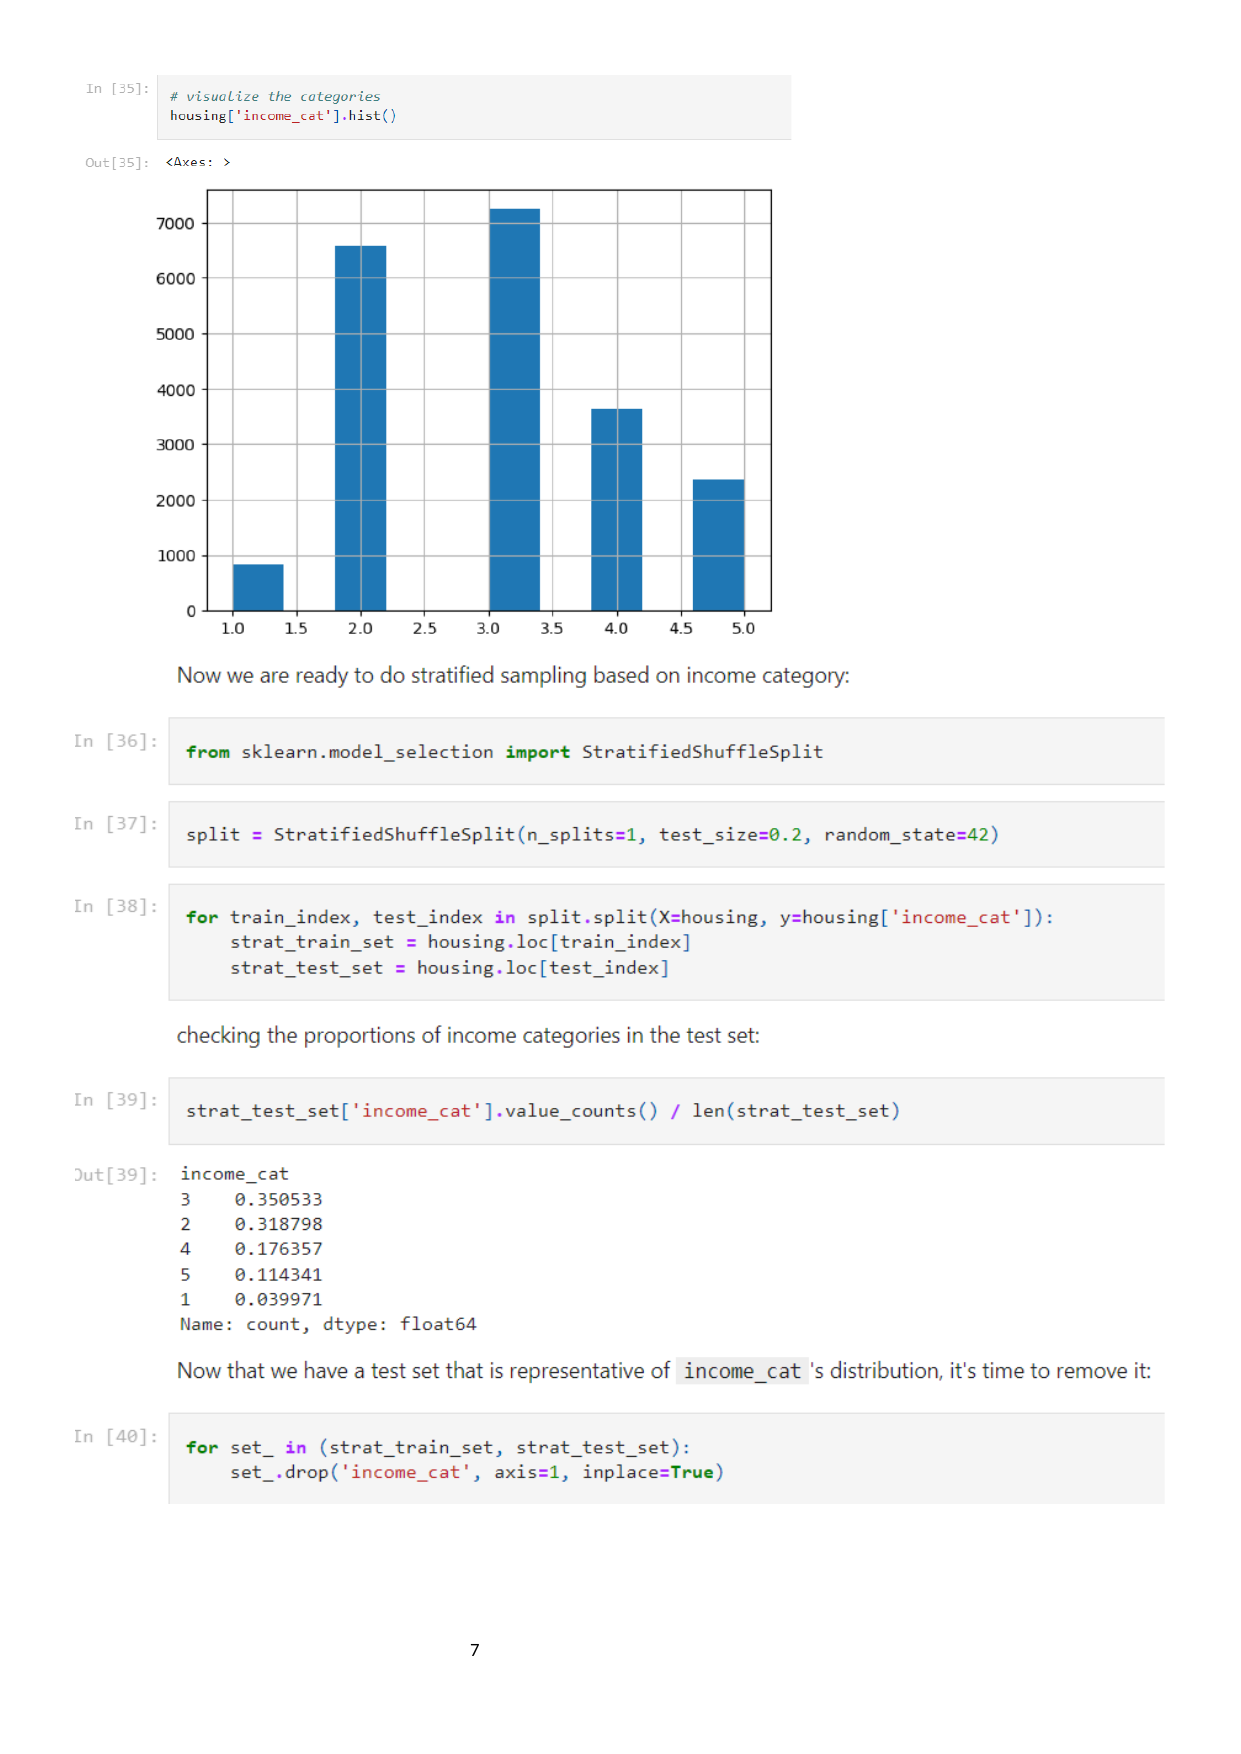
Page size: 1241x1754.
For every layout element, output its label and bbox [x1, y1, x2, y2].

picture [75, 75, 1165, 1504]
